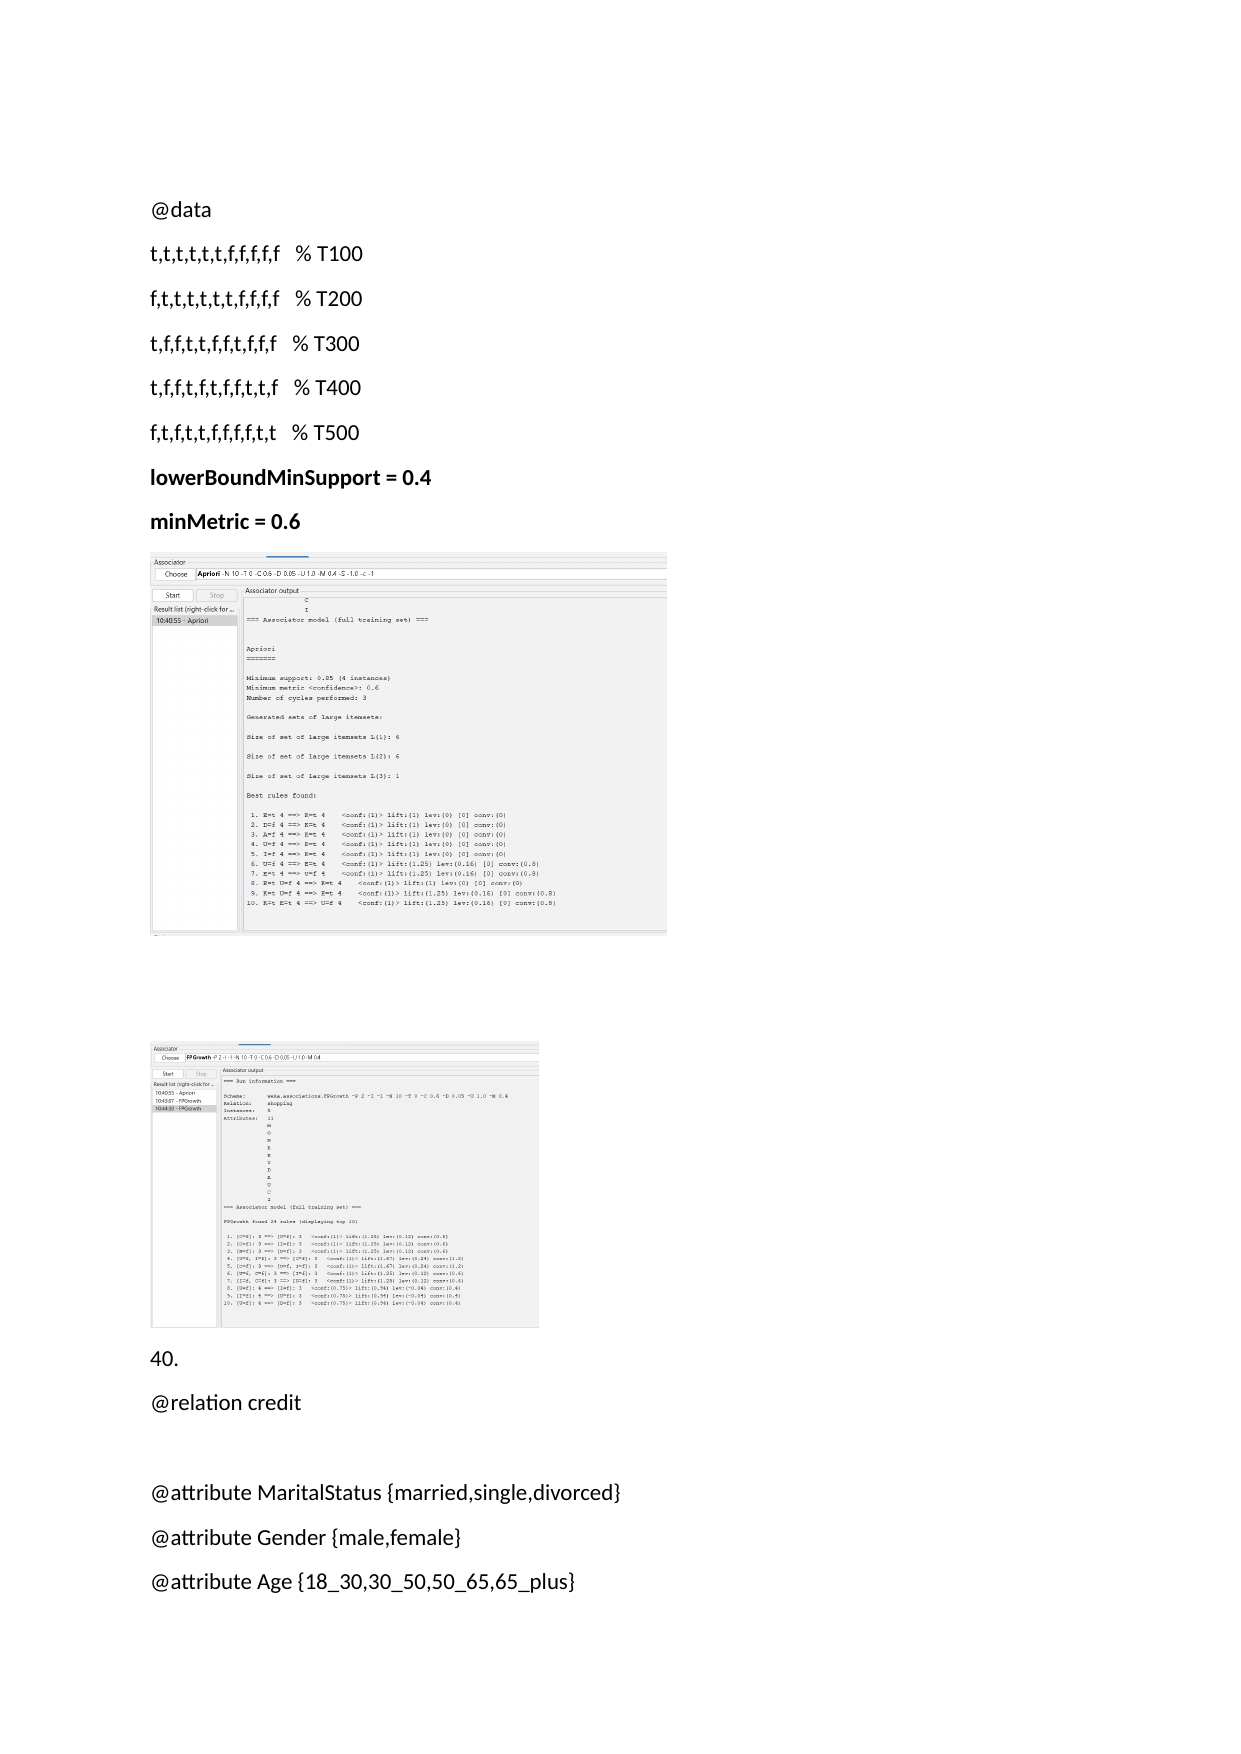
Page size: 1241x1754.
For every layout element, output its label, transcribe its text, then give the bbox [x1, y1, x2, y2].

text t,f,f,t,f,t,f,f,t,t,f % T400 [150, 373, 1090, 401]
picture [150, 1041, 540, 1328]
text f,t,f,t,t,f,f,f,f,t,t % T500 [150, 418, 1090, 446]
picture [150, 552, 667, 936]
text f,t,t,t,t,t,t,f,f,f,f % T200 [150, 284, 1090, 312]
text @attribute Age {18_30,30_50,50_65,65_plus} [150, 1567, 1090, 1595]
text t,t,t,t,t,t,f,f,f,f,f % T100 [150, 239, 1090, 267]
text @attribute Gender {male,female} [150, 1523, 1090, 1551]
text minMetric = 0.6 [150, 507, 1090, 536]
text @attribute MaritalStatus {married,single,divorced} [150, 1478, 1090, 1506]
text @relation credit [150, 1388, 1090, 1417]
text 40. [150, 1344, 1090, 1372]
text lowerBoundMinSupport = 0.4 [150, 463, 1090, 491]
text t,f,f,t,t,f,f,t,f,f,f % T300 [150, 329, 1090, 357]
text @data [150, 195, 1090, 223]
